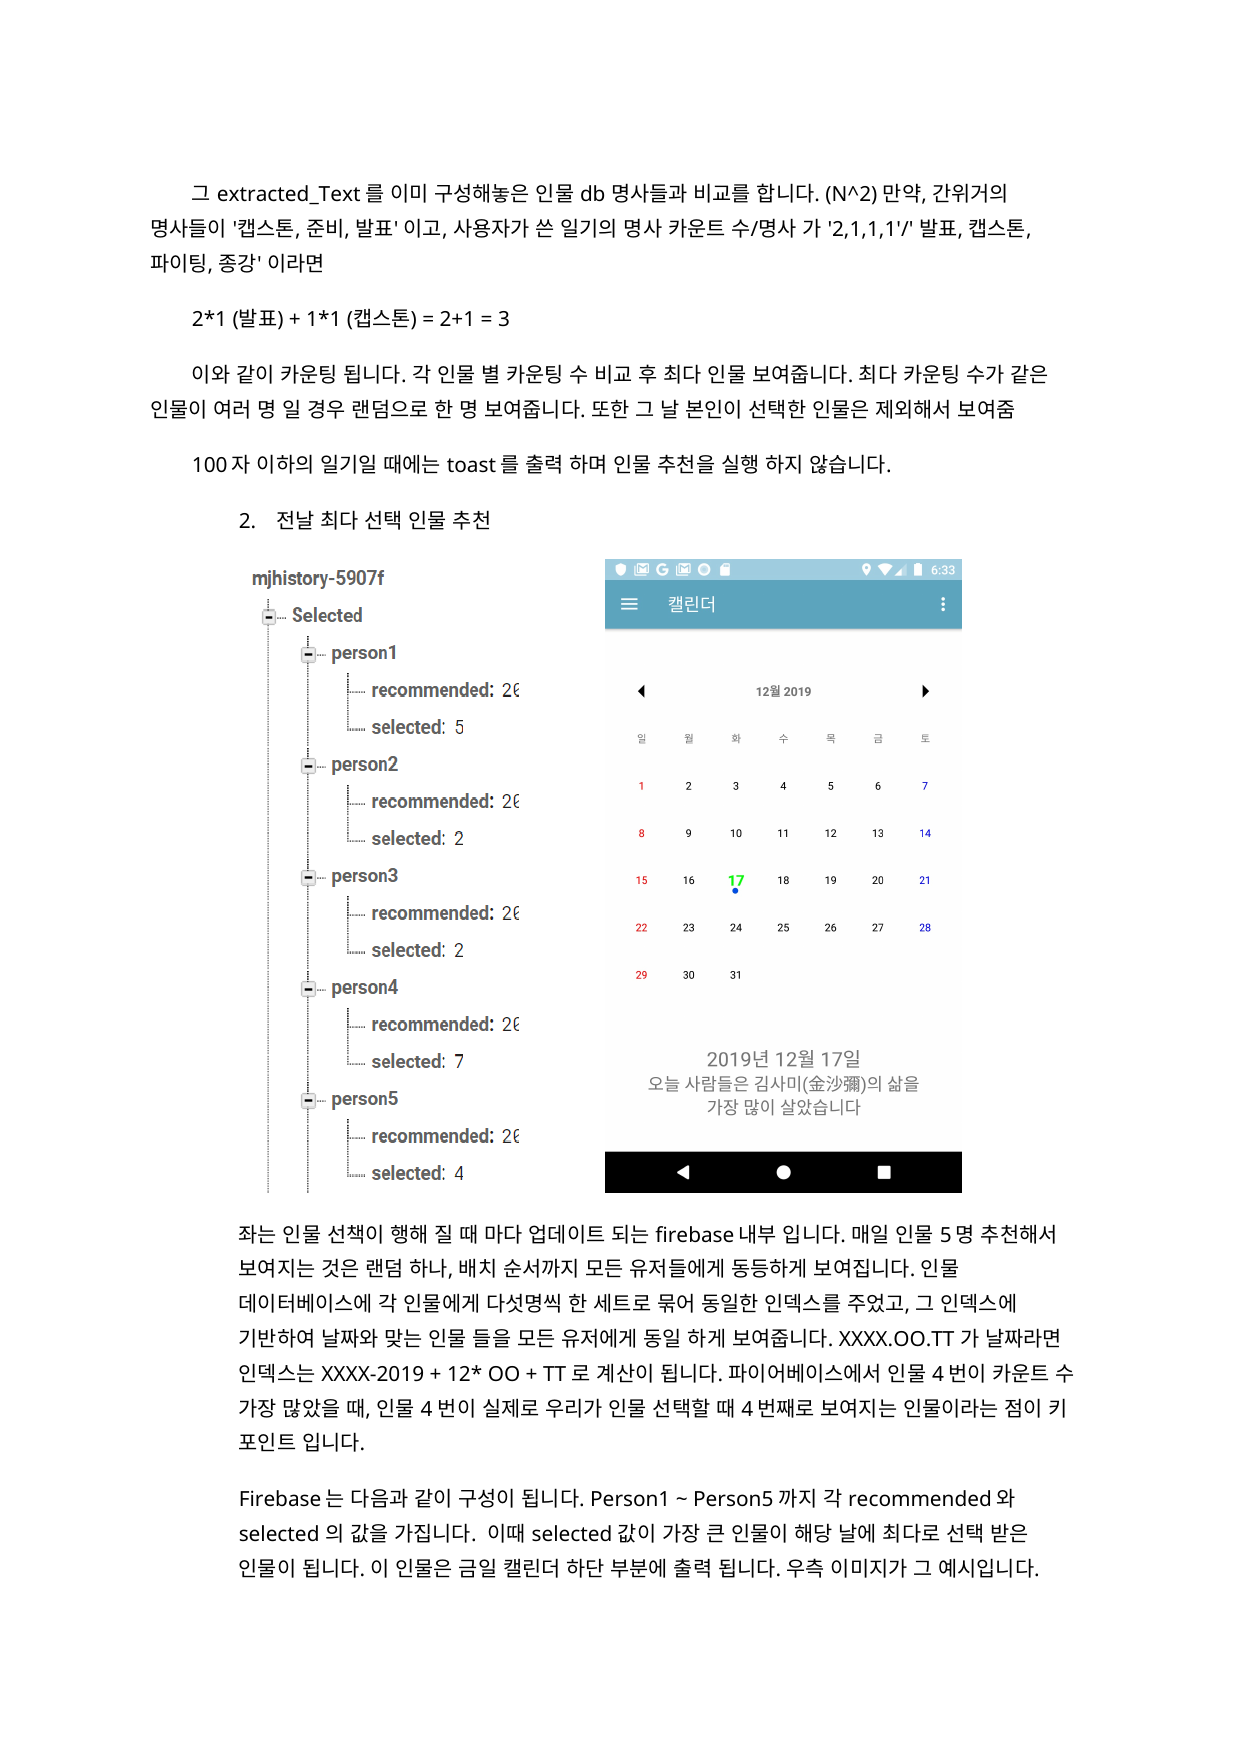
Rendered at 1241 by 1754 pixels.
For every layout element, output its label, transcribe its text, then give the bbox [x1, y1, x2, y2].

text Firebase는 다음과 같이 구성이 됩니다. Person1 ~ Person5 까지 각 recommended와 selected 의 값을 가집니다. 이때 selected 값이 가장 큰 인물이 해당 날에 최다로 선택 받은 인물이 됩니다. 이 인물은 금일 캘린더 하단 부분에 출력 됩니다. 우측 이미지가 그 예시입니다. [238, 1482, 1090, 1582]
list 전날 최다 선택 인물 추천 [238, 504, 1090, 534]
text 2*1 (발표) + 1*1 (캡스톤) = 2+1 = 3 [150, 302, 1090, 333]
picture [605, 559, 962, 1193]
text 이와 같이 카운팅 됩니다. 각 인물 별 카운팅 수 비교 후 최다 인물 보여줍니다. 최다 카운팅 수가 같은 인물이 여러 명 일 경우 랜덤으로 한 명 보여줍니다. 또한 그 날 본인이 선택한 인물은 제외해서 보여줌 [150, 358, 1090, 423]
text 좌는 인물 선책이 행해 질 때 마다 업데이트 되는 firebase내부 입니다. 매일 인물 5명 추천해서 보여지는 것은 랜덤 하나, 배치 순서까지 모든 유저들에게 동등하게 보여집니다. 인물 데이터베이스에 각 인물에게 다섯명씩 한 세트로 묶어 동일한 인덱스를 주었고, 그 인덱스에 기반하여 날짜와 맞는 인물 들을 모든 유저에게 동일 하게 보여줍니다. XXXX.OO.TT 가 날짜라면 인덱스는 XXXX-2019 + 12* OO + TT 로 계산이 됩니다. 파이어베이스에서 인물 4번이 카운트 수 가장 많았을 때, 인물 4 번이 실제로 우리가 인물 선택할 때 4번째로 보여지는 인물이라는 점이 키 포인트 입니다. [238, 1218, 1090, 1457]
picture [238, 559, 590, 1193]
text 100자 이하의 일기일 때에는 toast를 출력 하며 인물 추천을 실행 하지 않습니다. [150, 448, 1090, 479]
text 그 extracted_Text를 이미 구성해놓은 인물 db 명사들과 비교를 합니다. (N^2) 만약, 간위거의 명사들이 '캡스톤, 준비, 발표' 이고, 사용자가 쓴 일기의 명사 카운트 수/명사 가 '2,1,1,1'/' 발표, 캡스톤, 파이팅, 종강' 이라면 [150, 177, 1090, 277]
